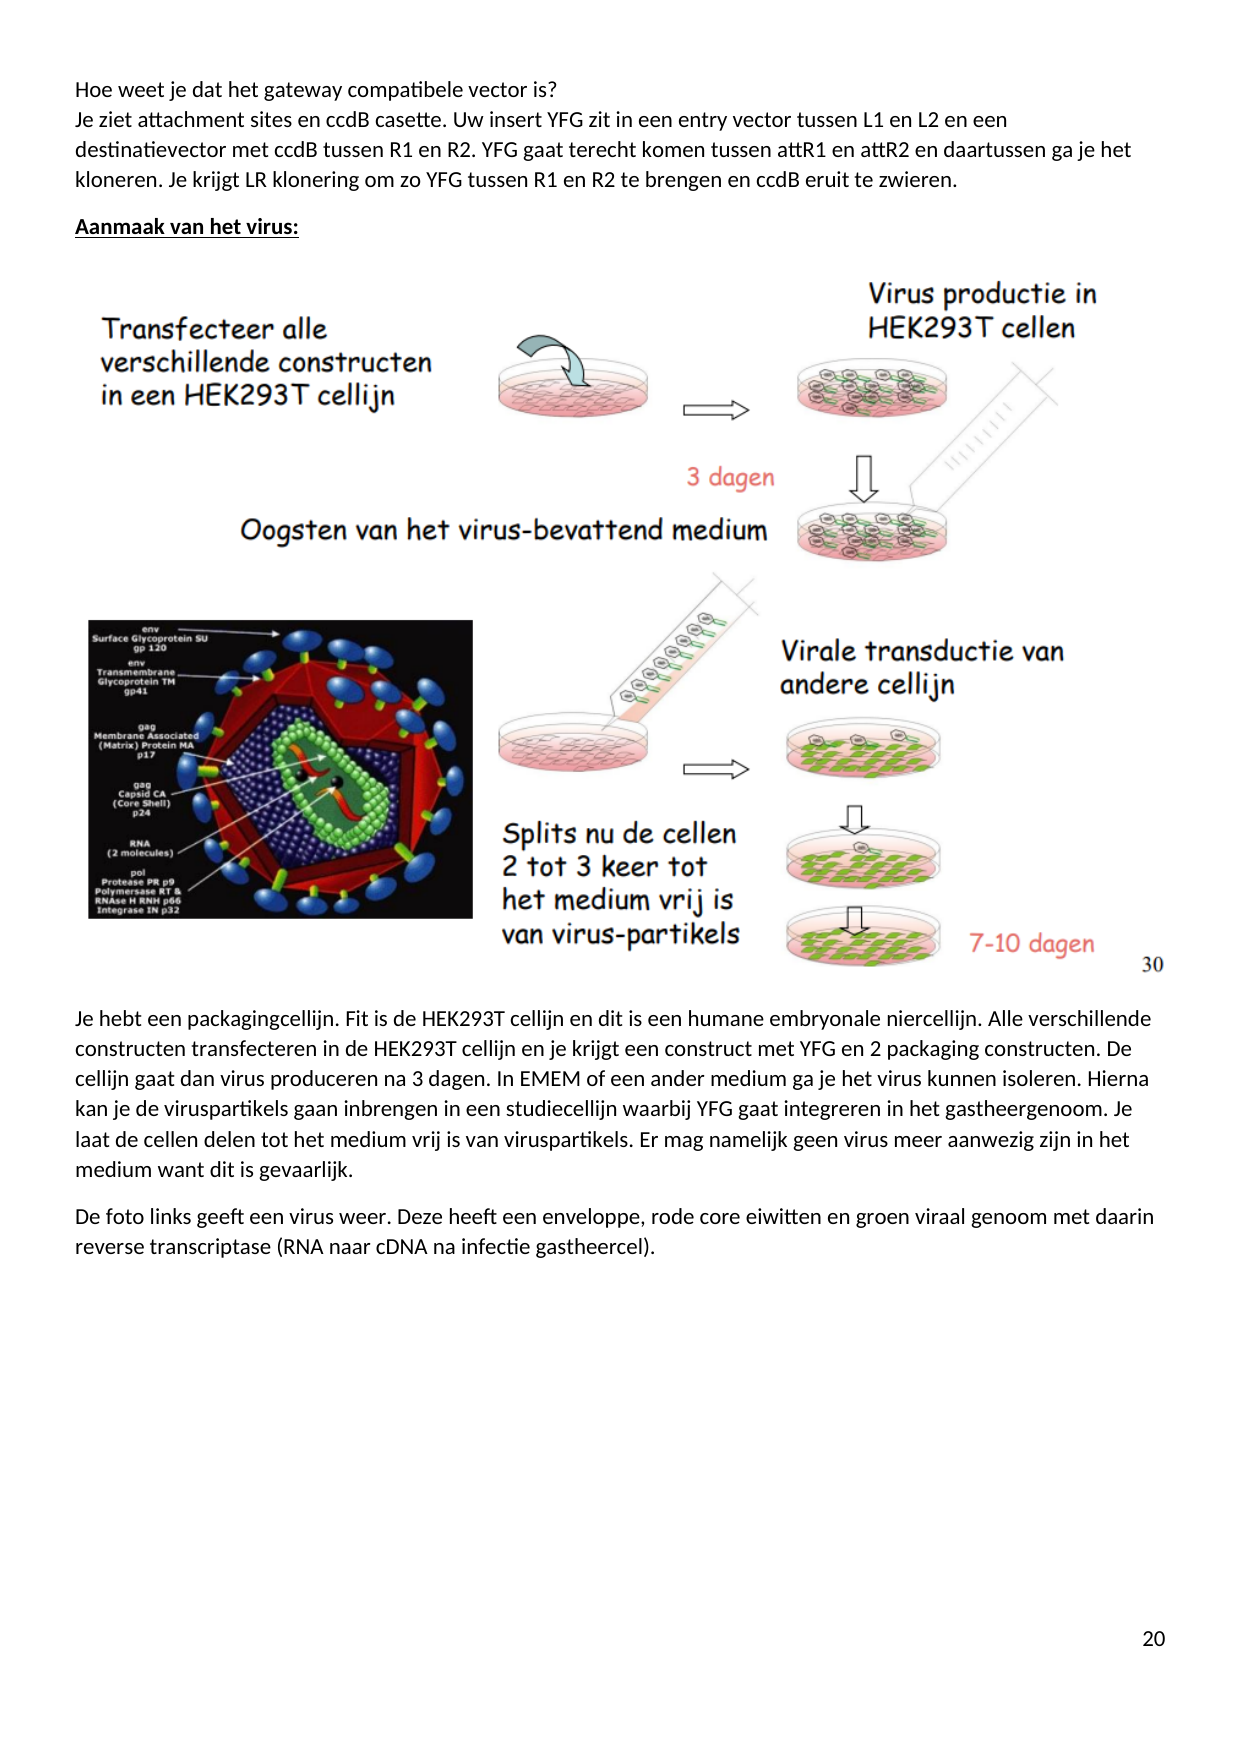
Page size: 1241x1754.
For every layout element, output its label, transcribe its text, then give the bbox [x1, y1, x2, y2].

text Hoe weet je dat het gateway compatibele vector is? Je ziet attachment sites en ccdB casette. Uw insert YFG zit in een entry vector tussen L1 en L2 en een destinatievector met ccdB tussen R1 en R2. YFG gaat terecht komen tussen attR1 en attR2 en daartussen ga je het kloneren. Je krijgt LR klonering om zo YFG tussen R1 en R2 te brengen en ccdB eruit te zwieren. [75, 75, 1165, 194]
text Je hebt een packagingcellijn. Fit is de HEK293T cellijn en dit is een humane embryonale niercellijn. Alle verschillende constructen transfecteren in de HEK293T cellijn en je krijgt een construct met YFG en 2 packaging constructen. De cellijn gaat dan virus produceren na 3 dagen. In EMEM of een ander medium ga je het virus kunnen isoleren. Hierna kan je de viruspartikels gaan inbrengen in een studiecellijn waarbij YFG gaat integreren in het gastheergenoom. Je laat de cellen delen tot het medium vrij is van viruspartikels. Er mag namelijk geen virus meer aanwezig zijn in het medium want dit is gevaarlijk. [75, 1004, 1165, 1183]
text Aanmaak van het virus: [75, 212, 1165, 241]
text De foto links geeft een virus weer. Deze heeft een enveloppe, rode core eiwitten en groen viraal genoom met daarin reverse transcriptase (RNA naar cDNA na infectie gastheercel). [75, 1202, 1165, 1260]
picture [75, 259, 1166, 985]
